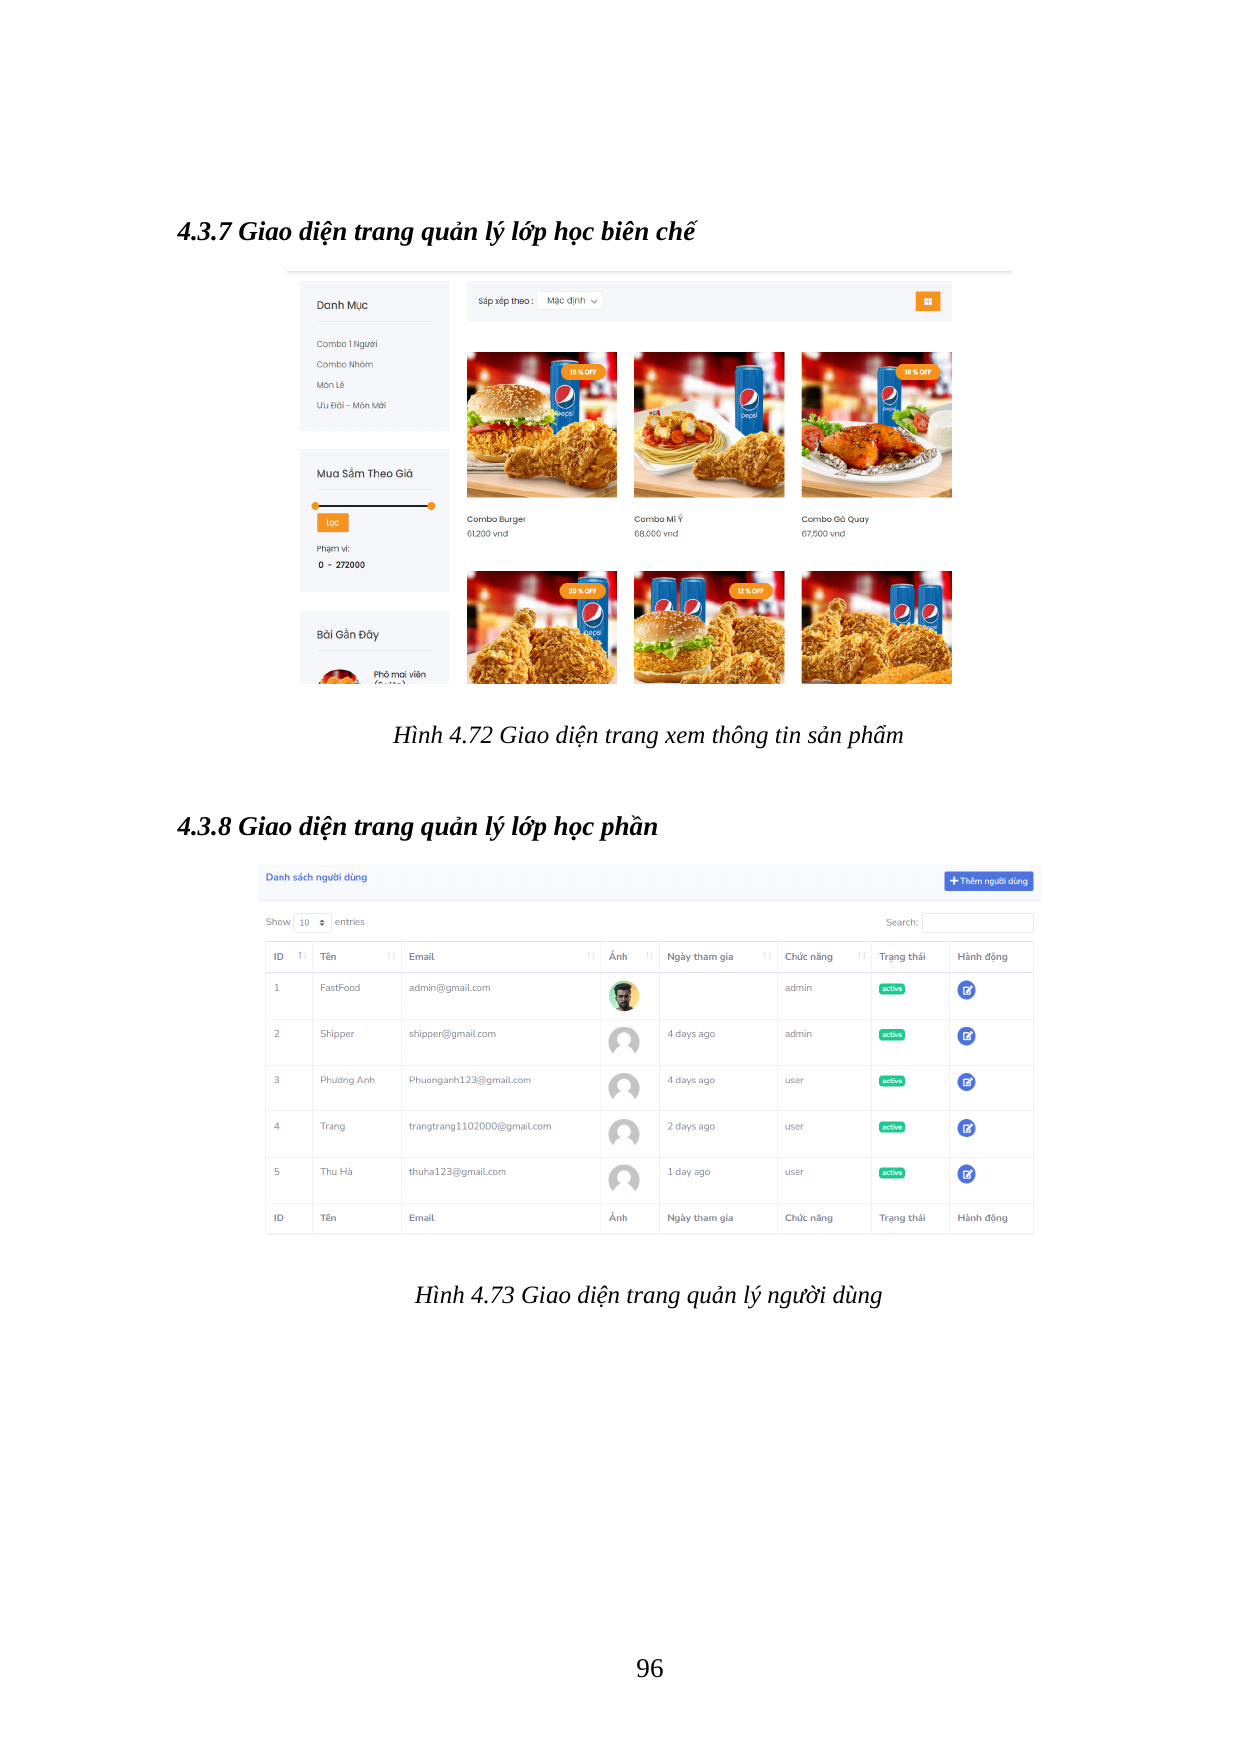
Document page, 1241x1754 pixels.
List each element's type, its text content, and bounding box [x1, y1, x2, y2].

subtitle Giao diện trang quản lý lớp học phần [177, 809, 1122, 841]
picture [286, 271, 1013, 684]
picture [257, 865, 1042, 1244]
subtitle Giao diện trang quản lý lớp học biên chế [177, 215, 1122, 246]
